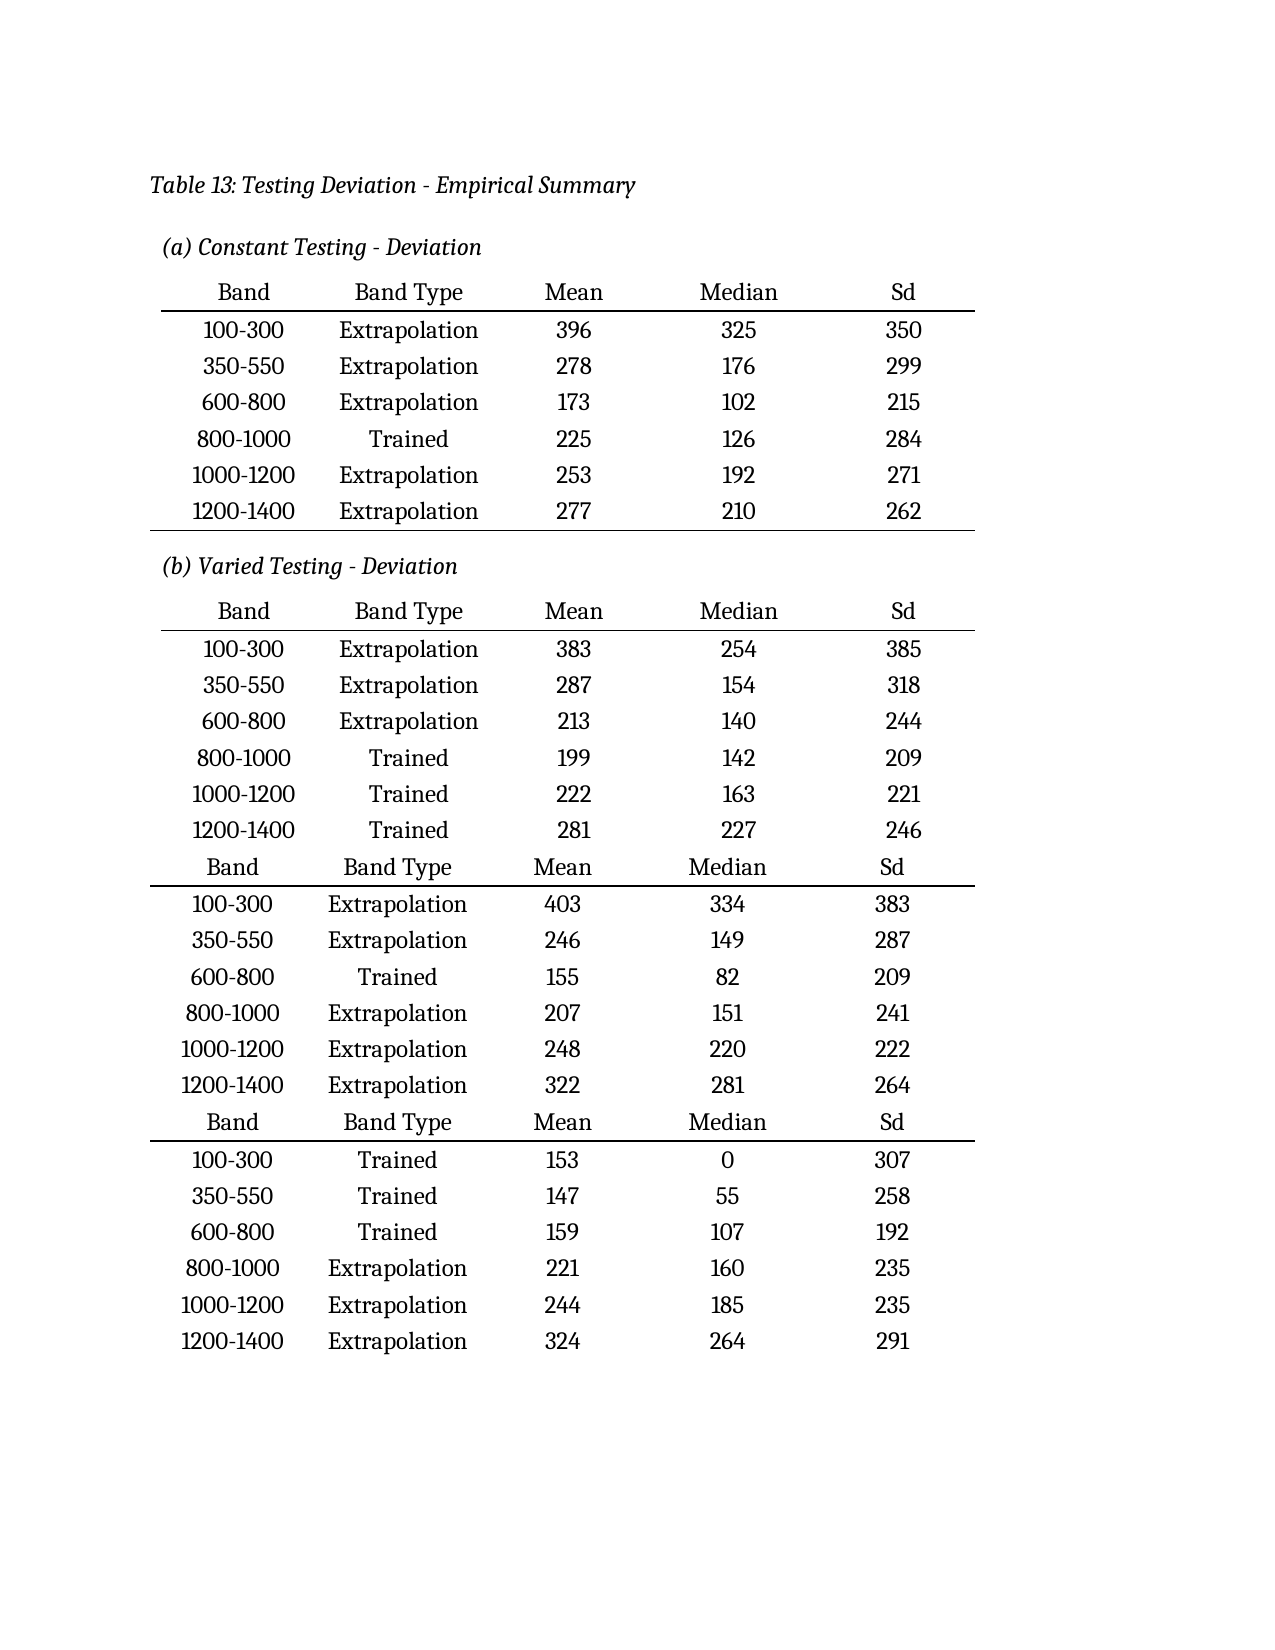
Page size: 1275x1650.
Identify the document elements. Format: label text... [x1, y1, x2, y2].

table_header Table 13: Testing Deviation - Empirical Summary [139, 150, 1114, 1359]
